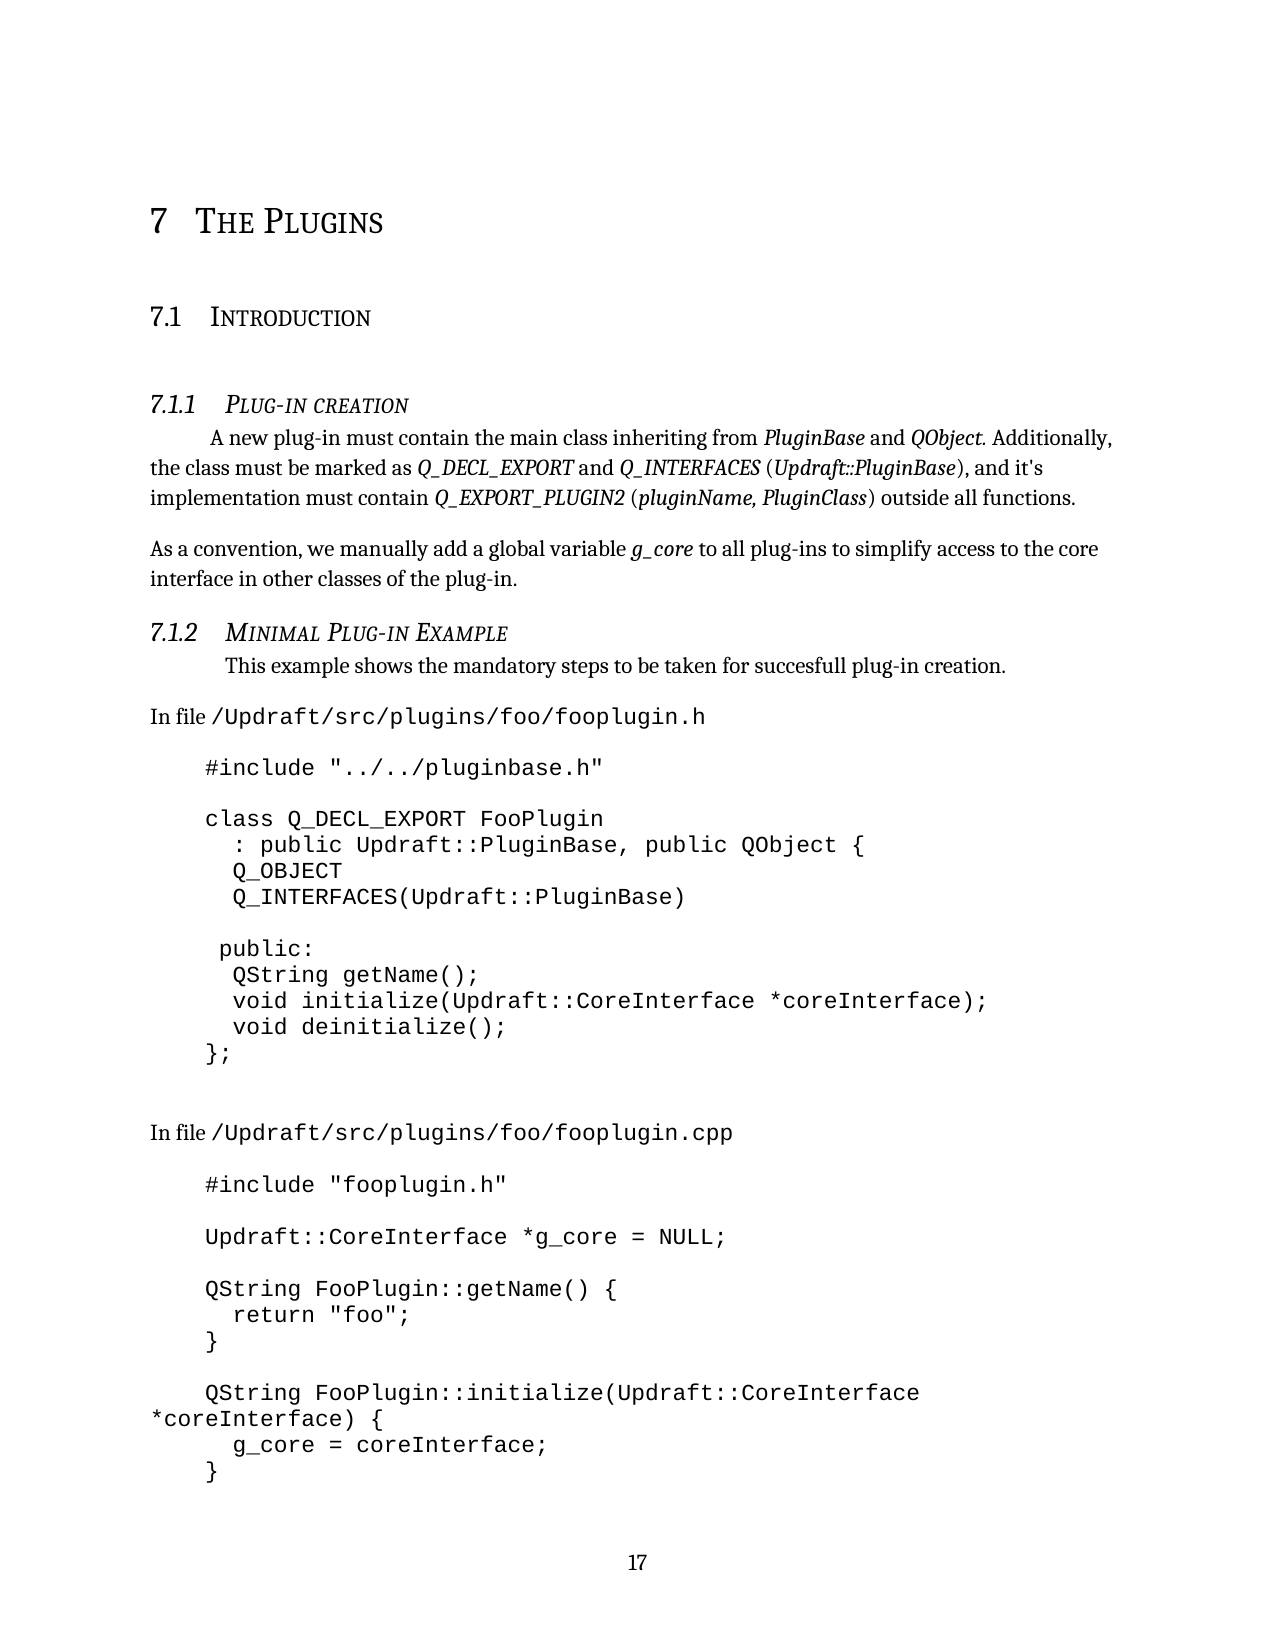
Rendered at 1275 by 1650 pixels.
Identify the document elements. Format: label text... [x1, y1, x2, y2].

text QString getName(); [150, 963, 1125, 989]
text } [150, 1459, 1125, 1485]
text In file /Updraft/src/plugins/foo/fooplugin.h [150, 703, 1125, 731]
text QString FooPlugin::initialize(Updraft::CoreInterface *coreInterface) { [150, 1381, 1125, 1433]
text QString FooPlugin::getName() { [150, 1277, 1125, 1303]
subtitle The Plugins [150, 200, 1125, 243]
text }; [150, 1041, 1125, 1067]
text return "foo"; [150, 1303, 1125, 1329]
subtitle Introduction [150, 301, 1125, 334]
text class Q_DECL_EXPORT FooPlugin [150, 808, 1125, 834]
text Q_OBJECT [150, 859, 1125, 886]
text g_core = coreInterface; [150, 1433, 1125, 1459]
subtitle Plug-in creation [150, 389, 1125, 421]
text This example shows the mandatory steps to be taken for succesfull plug-in creation. [225, 652, 1125, 679]
text void initialize(Updraft::CoreInterface *coreInterface); [150, 989, 1125, 1015]
text Updraft::CoreInterface *g_core = NULL; [150, 1226, 1125, 1251]
subtitle Minimal Plug-in Example [150, 617, 1125, 648]
text #include "fooplugin.h" [150, 1174, 1125, 1199]
text public: [150, 937, 1125, 963]
text Q_INTERFACES(Updraft::PluginBase) [150, 886, 1125, 911]
text void deinitialize(); [150, 1015, 1125, 1041]
text A new plug-in must contain the main class inheriting from PluginBase and QObject. Additionally, the class must be marked as Q_DECL_EXPORT and Q_INTERFACES (Updraft::PluginBase), and it's implementation must contain Q_EXPORT_PLUGIN2 (pluginName, PluginClass) outside all functions. [150, 424, 1125, 511]
text : public Updraft::PluginBase, public QObject { [150, 834, 1125, 859]
text } [150, 1329, 1125, 1355]
text #include "../../pluginbase.h" [150, 756, 1125, 782]
text In file /Updraft/src/plugins/foo/fooplugin.cpp [150, 1120, 1125, 1147]
text As a convention, we manually add a global variable g_core to all plug-ins to simplify access to the core interface in other classes of the plug-in. [150, 536, 1125, 593]
